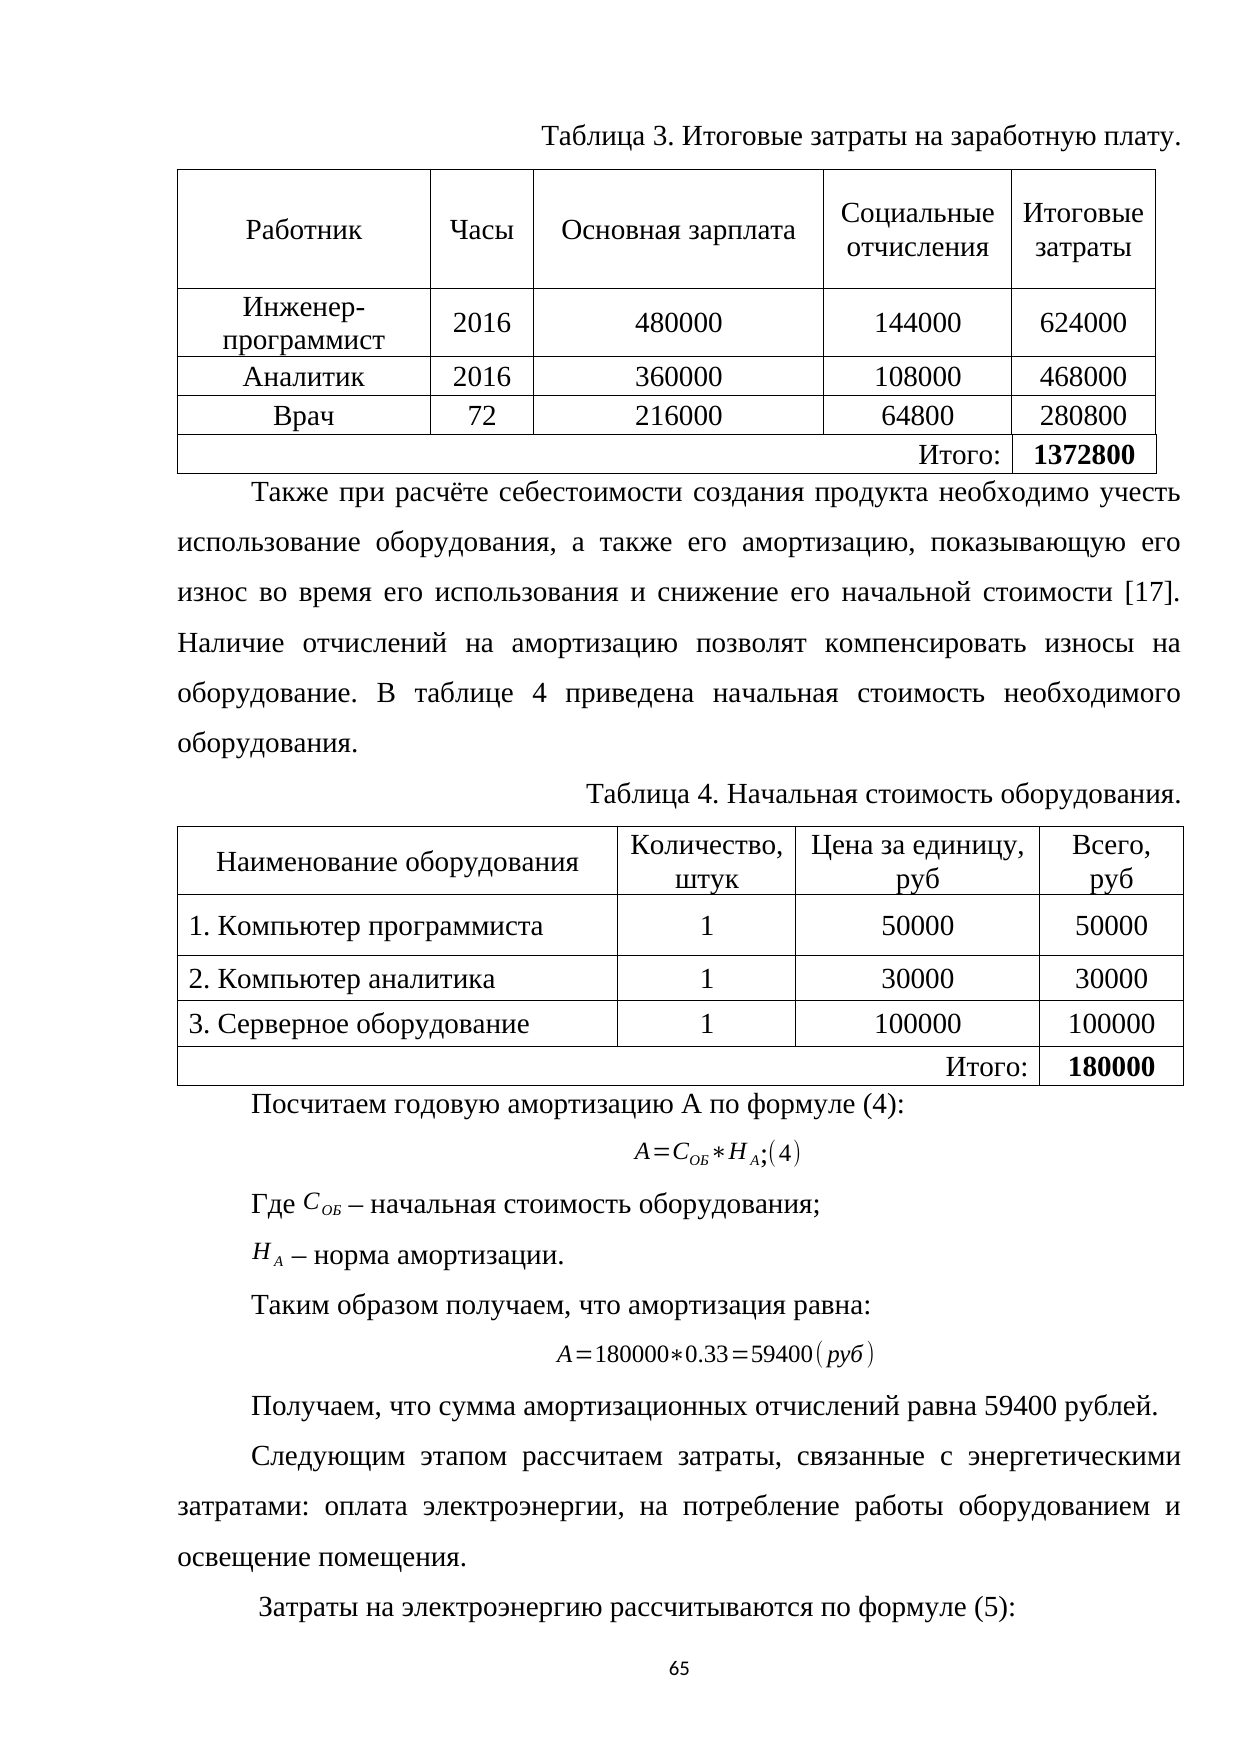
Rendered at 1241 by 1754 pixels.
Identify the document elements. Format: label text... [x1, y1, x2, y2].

text Следующим этапом рассчитаем затраты, связанные с энергетическими затратами: оплата электроэнергии, на потребление работы оборудованием и освещение помещения. [177, 1438, 1182, 1572]
table_cell Врач [178, 396, 430, 434]
table_cell Итого: [178, 435, 1012, 473]
table_cell Инженер-программист [178, 289, 430, 356]
table_cell 360000 [534, 357, 823, 395]
table_cell 2016 [431, 289, 533, 356]
table_cell Итого: [178, 1047, 1039, 1085]
table_cell 280800 [1012, 396, 1155, 434]
table_cell 50000 [1040, 895, 1183, 955]
table_cell 30000 [796, 956, 1039, 1000]
text Таблица 3. Итоговые затраты на заработную плату. [177, 118, 1182, 152]
table_cell Аналитик [178, 357, 430, 395]
table_cell 480000 [534, 289, 823, 356]
table_header Наименование оборудования [178, 827, 617, 894]
table_cell 2016 [431, 357, 533, 395]
text Таблица 4. Начальная стоимость оборудования. [177, 776, 1182, 809]
text Где – начальная стоимость оборудования; [177, 1187, 1182, 1220]
table_cell 216000 [534, 396, 823, 434]
table_cell 144000 [824, 289, 1011, 356]
table_cell 1 [618, 1001, 795, 1046]
table_cell 624000 [1012, 289, 1155, 356]
table_cell 72 [431, 396, 533, 434]
table_header Итоговые затраты [1012, 170, 1155, 288]
table_cell 1372800 [1013, 435, 1156, 473]
text Посчитаем годовую амортизацию А по формуле (4): [177, 1086, 1182, 1119]
table_cell 30000 [1040, 956, 1183, 1000]
table_cell 1 [618, 895, 795, 955]
table_cell 100000 [796, 1001, 1039, 1046]
text Затраты на электроэнергию рассчитываются по формуле (5): [177, 1589, 1182, 1623]
text Также при расчёте себестоимости создания продукта необходимо учесть использование оборудования, а также его амортизацию, показывающую его износ во время его использования и снижение его начальной стоимости [17]. Наличие отчислений на амортизацию позволят компенсировать износы на оборудование. В таблице 4 приведена начальная стоимость необходимого оборудования. [177, 474, 1182, 759]
table_header Всего, руб [1040, 827, 1183, 894]
table_cell 468000 [1012, 357, 1155, 395]
table_header Количество, штук [618, 827, 795, 894]
text – норма амортизации. [177, 1237, 1182, 1270]
text ; [177, 1136, 1182, 1170]
table_header Основная зарплата [534, 170, 823, 288]
table_cell 180000 [1040, 1047, 1183, 1085]
table_header Социальные отчисления [824, 170, 1011, 288]
table_header Часы [431, 170, 533, 288]
table_cell 2. Компьютер аналитика [178, 956, 617, 1000]
table_cell 1. Компьютер программиста [178, 895, 617, 955]
table_cell 3. Серверное оборудование [178, 1001, 617, 1046]
table_cell 1 [618, 956, 795, 1000]
table_header Работник [178, 170, 430, 288]
table_header Цена за единицу, руб [796, 827, 1039, 894]
table_cell 100000 [1040, 1001, 1183, 1046]
text Получаем, что сумма амортизационных отчислений равна 59400 рублей. [177, 1388, 1182, 1421]
table_cell 50000 [796, 895, 1039, 955]
table_cell 64800 [824, 396, 1011, 434]
table_cell 108000 [824, 357, 1011, 395]
text Таким образом получаем, что амортизация равна: [177, 1287, 1182, 1321]
